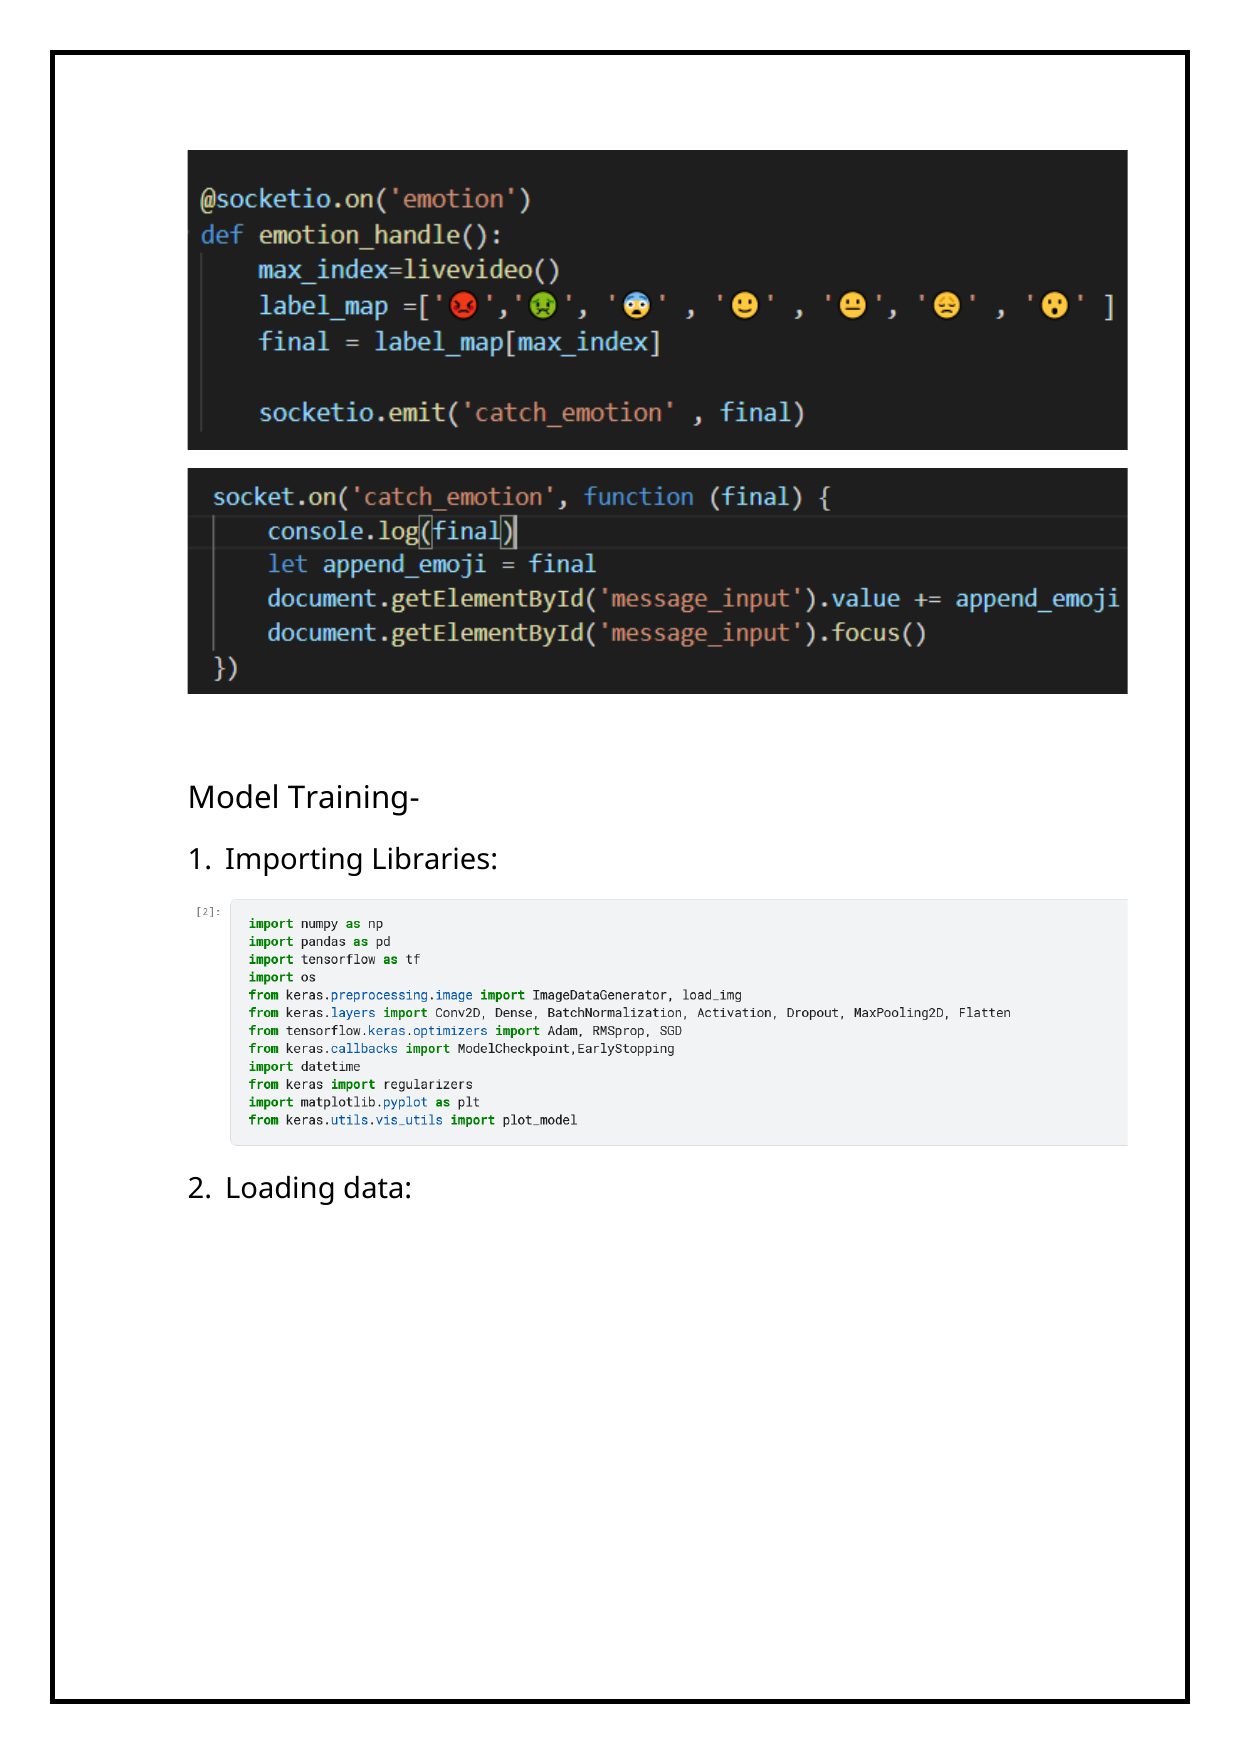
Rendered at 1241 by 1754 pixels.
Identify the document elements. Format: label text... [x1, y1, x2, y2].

list Loading data: [187, 1167, 1090, 1207]
picture [187, 897, 1128, 1149]
picture [187, 468, 1128, 694]
text Model Training- [187, 776, 1090, 818]
list Importing Libraries: [187, 838, 1090, 878]
picture [187, 150, 1128, 450]
